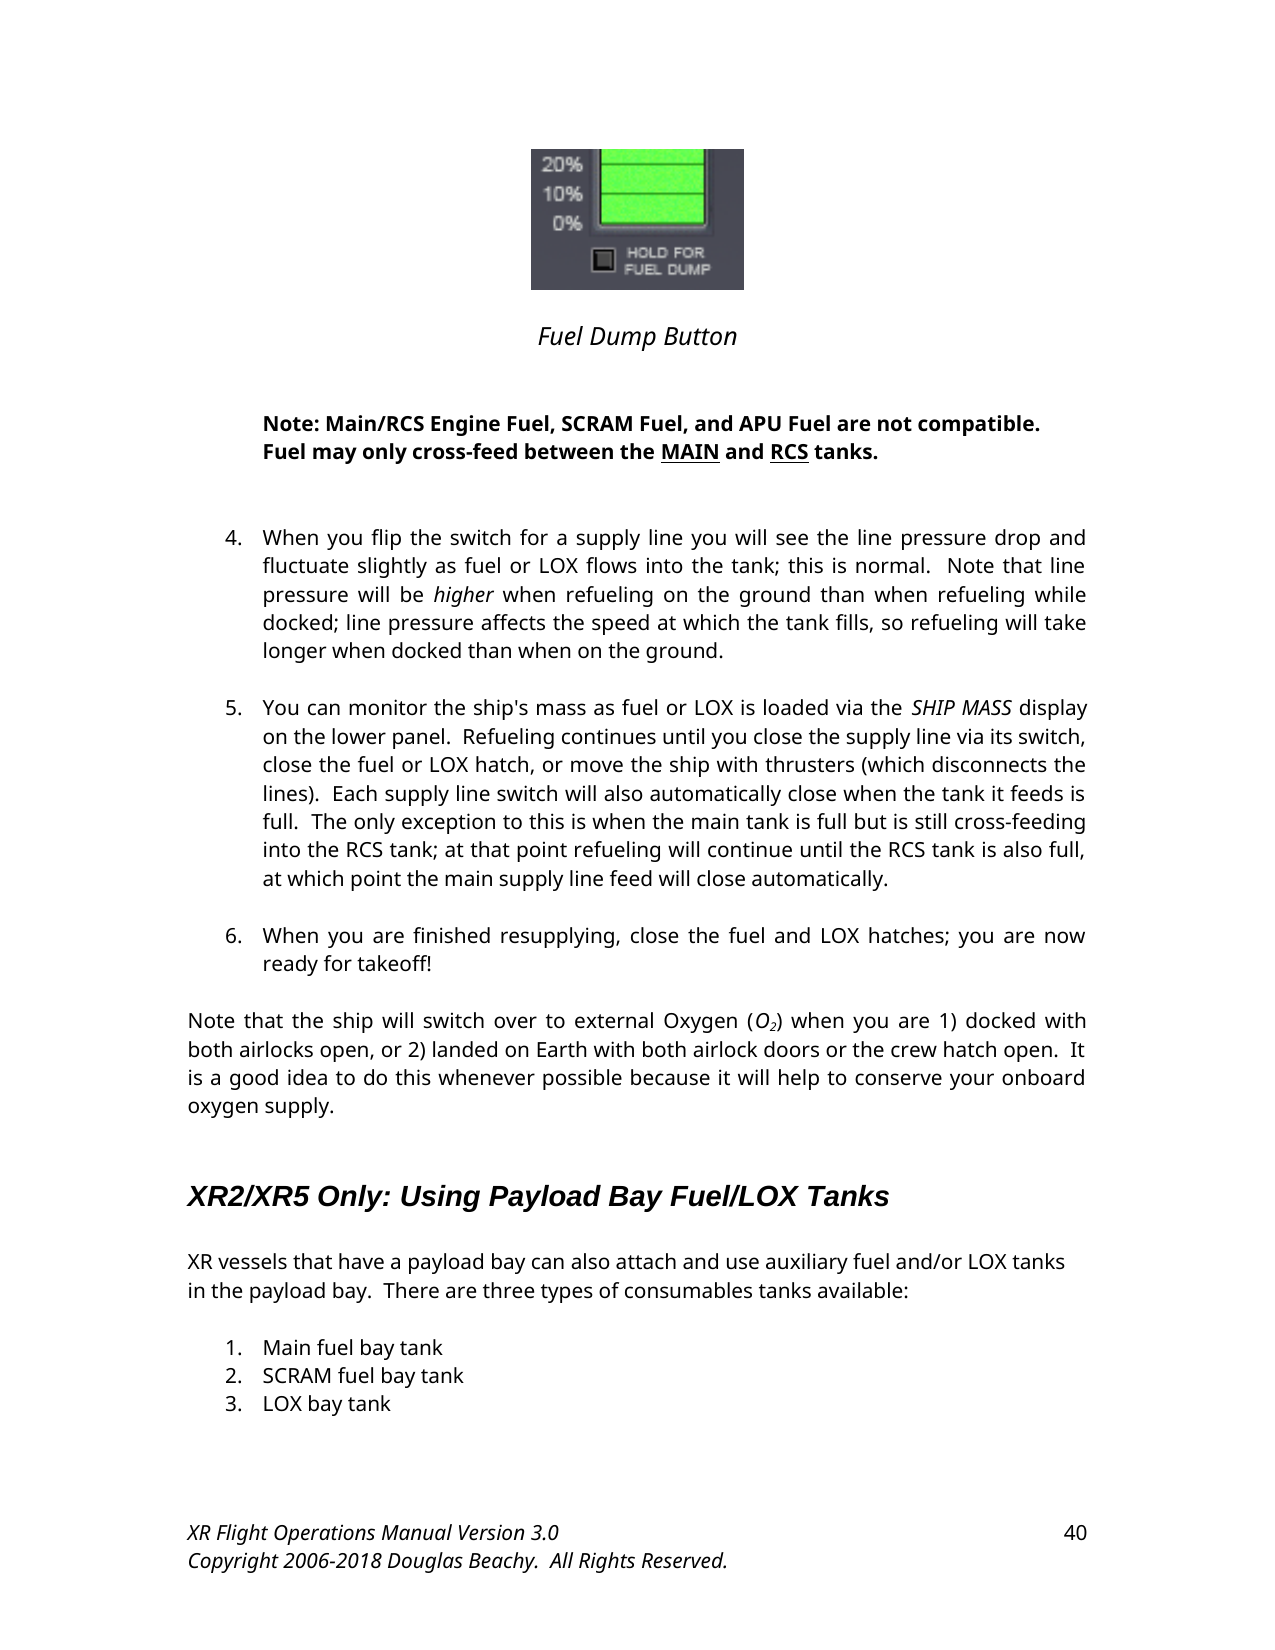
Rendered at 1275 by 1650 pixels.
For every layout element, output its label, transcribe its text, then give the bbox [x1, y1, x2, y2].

list Main fuel bay tank [225, 1333, 1087, 1361]
list When you flip the switch for a supply line you will see the line pressure drop and fluctuate slightly as fuel or LOX flows into the tank; this is normal. Note that line pressure will be higher when refueling on the ground than when refueling while docked; line pressure affects the speed at which the tank fills, so refueling will take longer when docked than when on the ground. [225, 523, 1087, 665]
list SCRAM fuel bay tank [225, 1361, 1087, 1389]
list You can monitor the ship's mass as fuel or LOX is loaded via the SHIP MASS display on the lower panel. Refueling continues until you close the supply line via its switch, close the fuel or LOX hatch, or move the ship with thrusters (which disconnects the lines). Each supply line switch will also automatically close when the tank it feeds is full. The only exception to this is when the main tank is full but is still cross-feeding into the RCS tank; at that point refueling will continue until the RCS tank is also full, at which point the main supply line feed will close automatically. [225, 693, 1087, 892]
text Fuel Dump Button [187, 318, 1087, 352]
text Note that the ship will switch over to external Oxygen (O2) when you are 1) docked with both airlocks open, or 2) landed on Earth with both airlock doors or the crew hatch open. It is a good idea to do this whenever possible because it will help to conserve your onboard oxygen supply. [187, 1006, 1087, 1120]
picture [531, 149, 744, 290]
text Note: Main/RCS Engine Fuel, SCRAM Fuel, and APU Fuel are not compatible. Fuel may only cross-feed between the and RCS tanks. [262, 409, 1087, 466]
text XR vessels that have a payload bay can also attach and use auxiliary fuel and/or LOX tanks in the payload bay. There are three types of consumables tanks available: [187, 1247, 1087, 1304]
list When you are finished resupplying, close the fuel and LOX hatches; you are now ready for takeoff! [225, 921, 1087, 978]
subtitle XR2/XR5 Only: Using Fuel/LOX Tanks [187, 1179, 1087, 1213]
list LOX bay tank [225, 1389, 1087, 1418]
